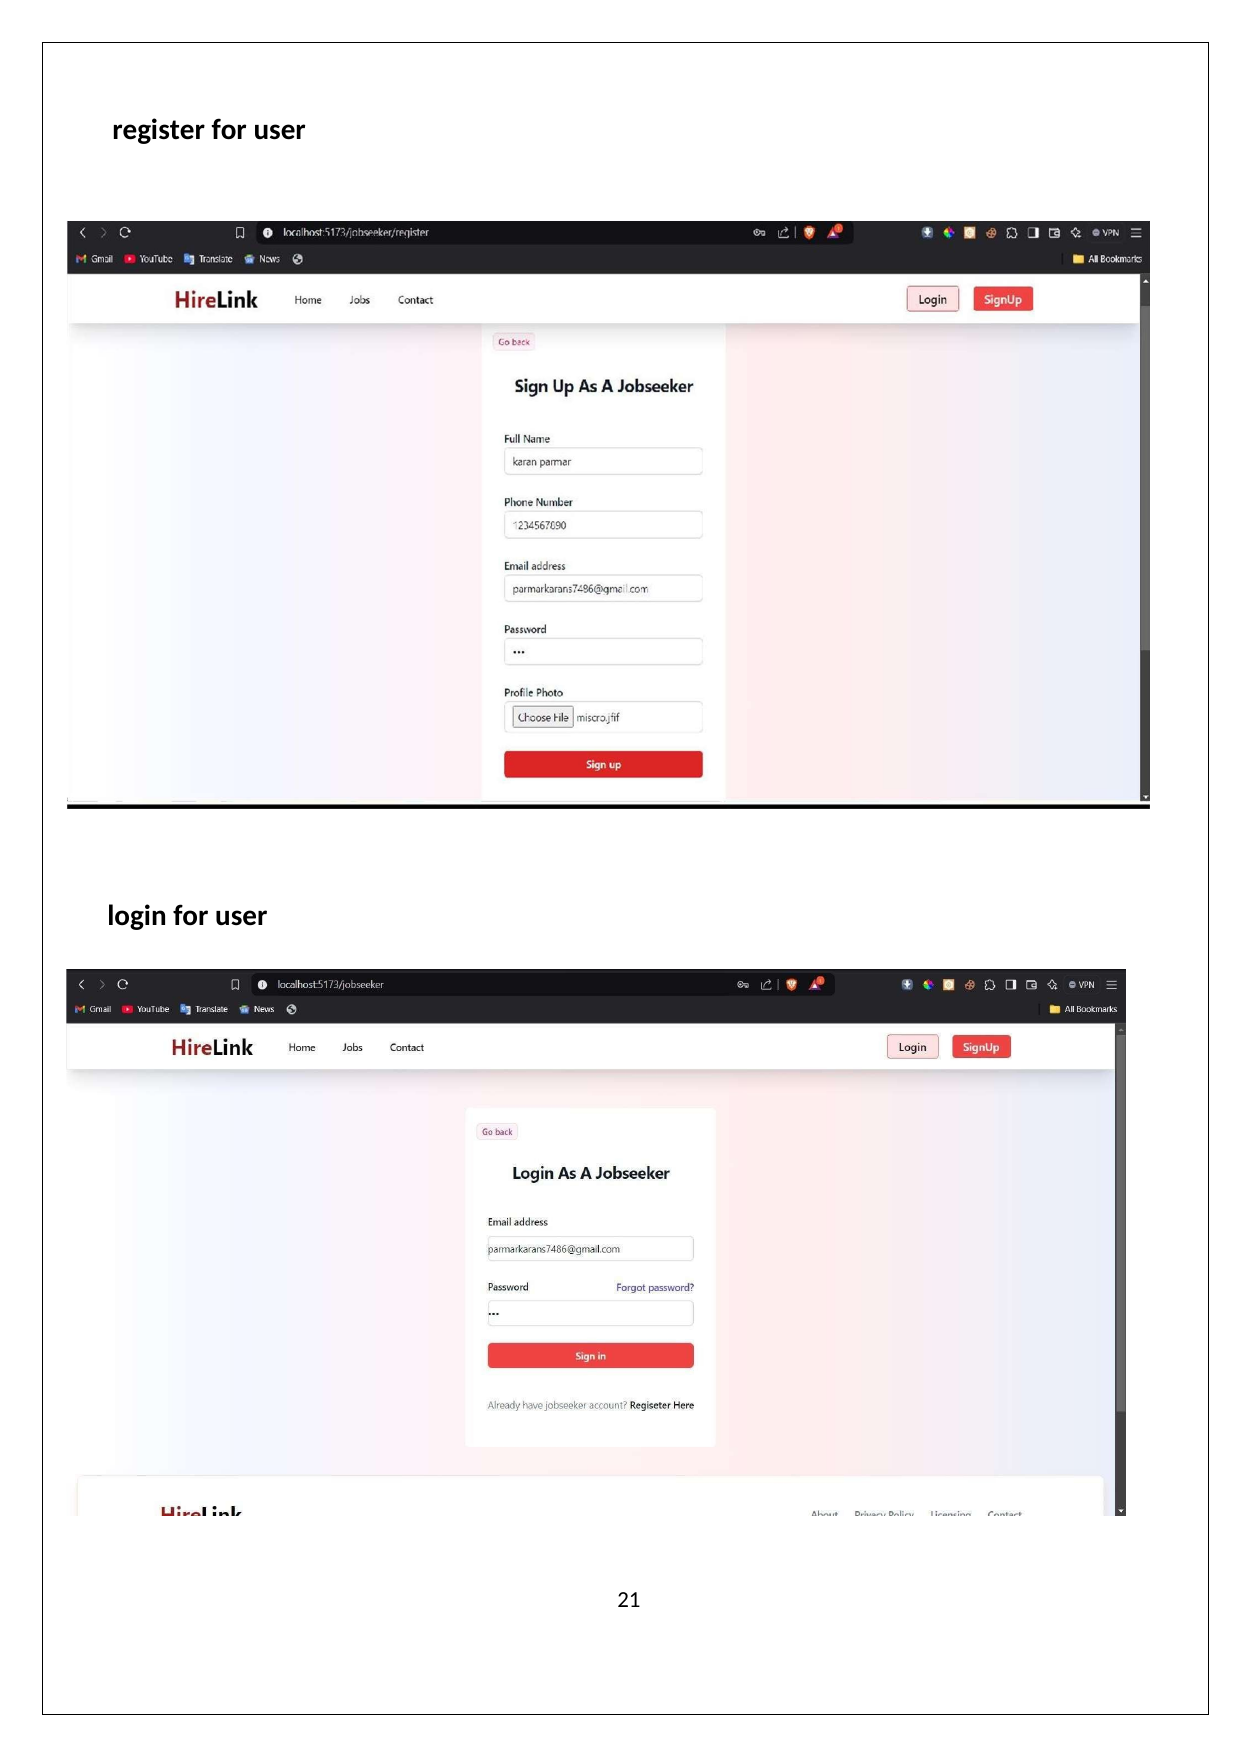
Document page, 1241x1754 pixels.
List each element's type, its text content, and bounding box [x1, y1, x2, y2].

picture [66, 220, 1150, 809]
text register for user [112, 111, 1208, 147]
text login for user [107, 897, 1208, 933]
picture [66, 969, 1126, 1516]
